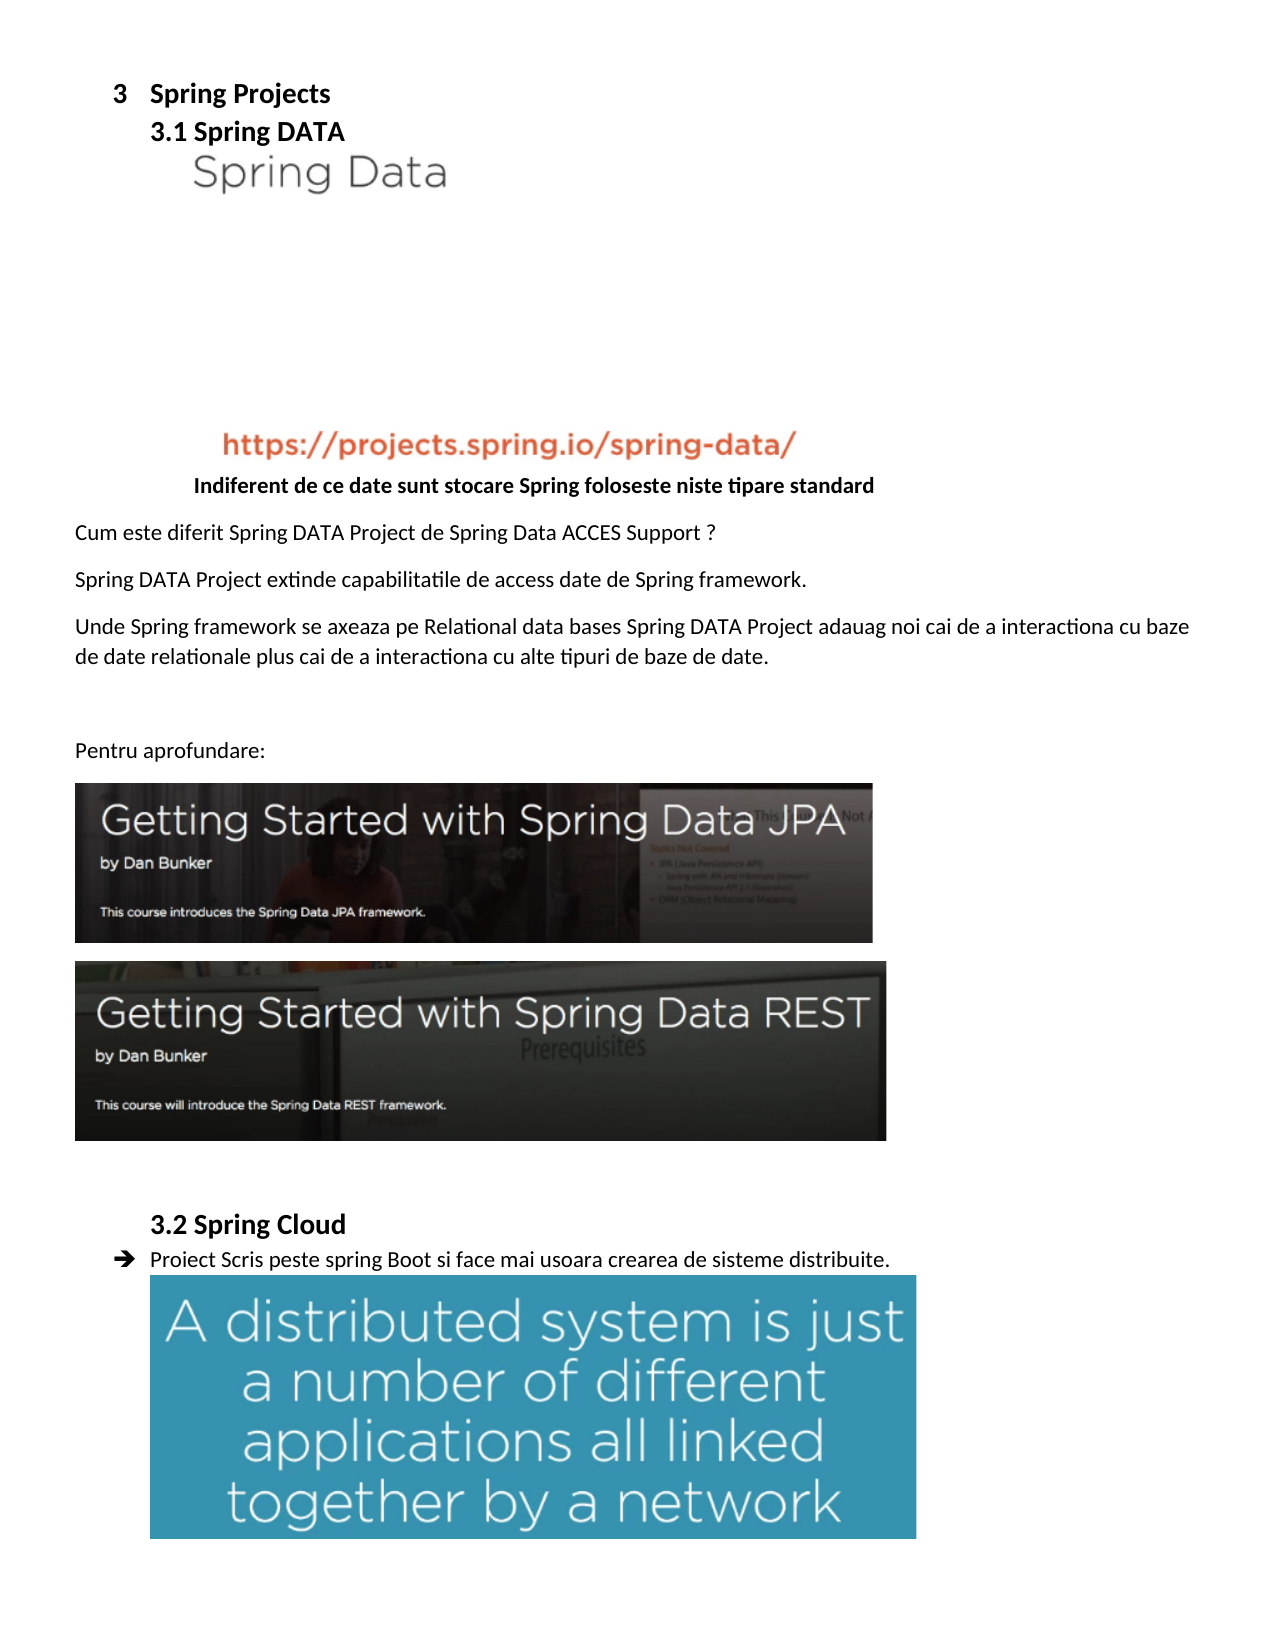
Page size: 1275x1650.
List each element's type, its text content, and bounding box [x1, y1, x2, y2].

picture [150, 1275, 917, 1539]
picture [193, 151, 809, 470]
list Proiect Scris peste spring Boot si face mai usoara crearea de sisteme distribuite. [112, 1245, 1200, 1273]
list Indiferent de ce date sunt stocare Spring foloseste niste tipare standard [194, 472, 1200, 499]
text Cum este diferit Spring DATA Project de Spring Data ACCES Support ? [75, 518, 1200, 546]
text Pentru aprofundare: [75, 736, 1200, 764]
text Spring DATA Project extinde capabilitatile de access date de Spring framework. [75, 565, 1200, 593]
picture [75, 961, 887, 1141]
list Spring Projects [112, 75, 1200, 111]
list Spring DATA [150, 113, 1200, 149]
picture [75, 783, 873, 943]
list Spring Cloud [150, 1206, 1200, 1242]
text Unde Spring framework se axeaza pe Relational data bases Spring DATA Project adauag noi cai de a interactiona cu baze de date relationale plus cai de a interactiona cu alte tipuri de baze de date. [75, 612, 1200, 670]
